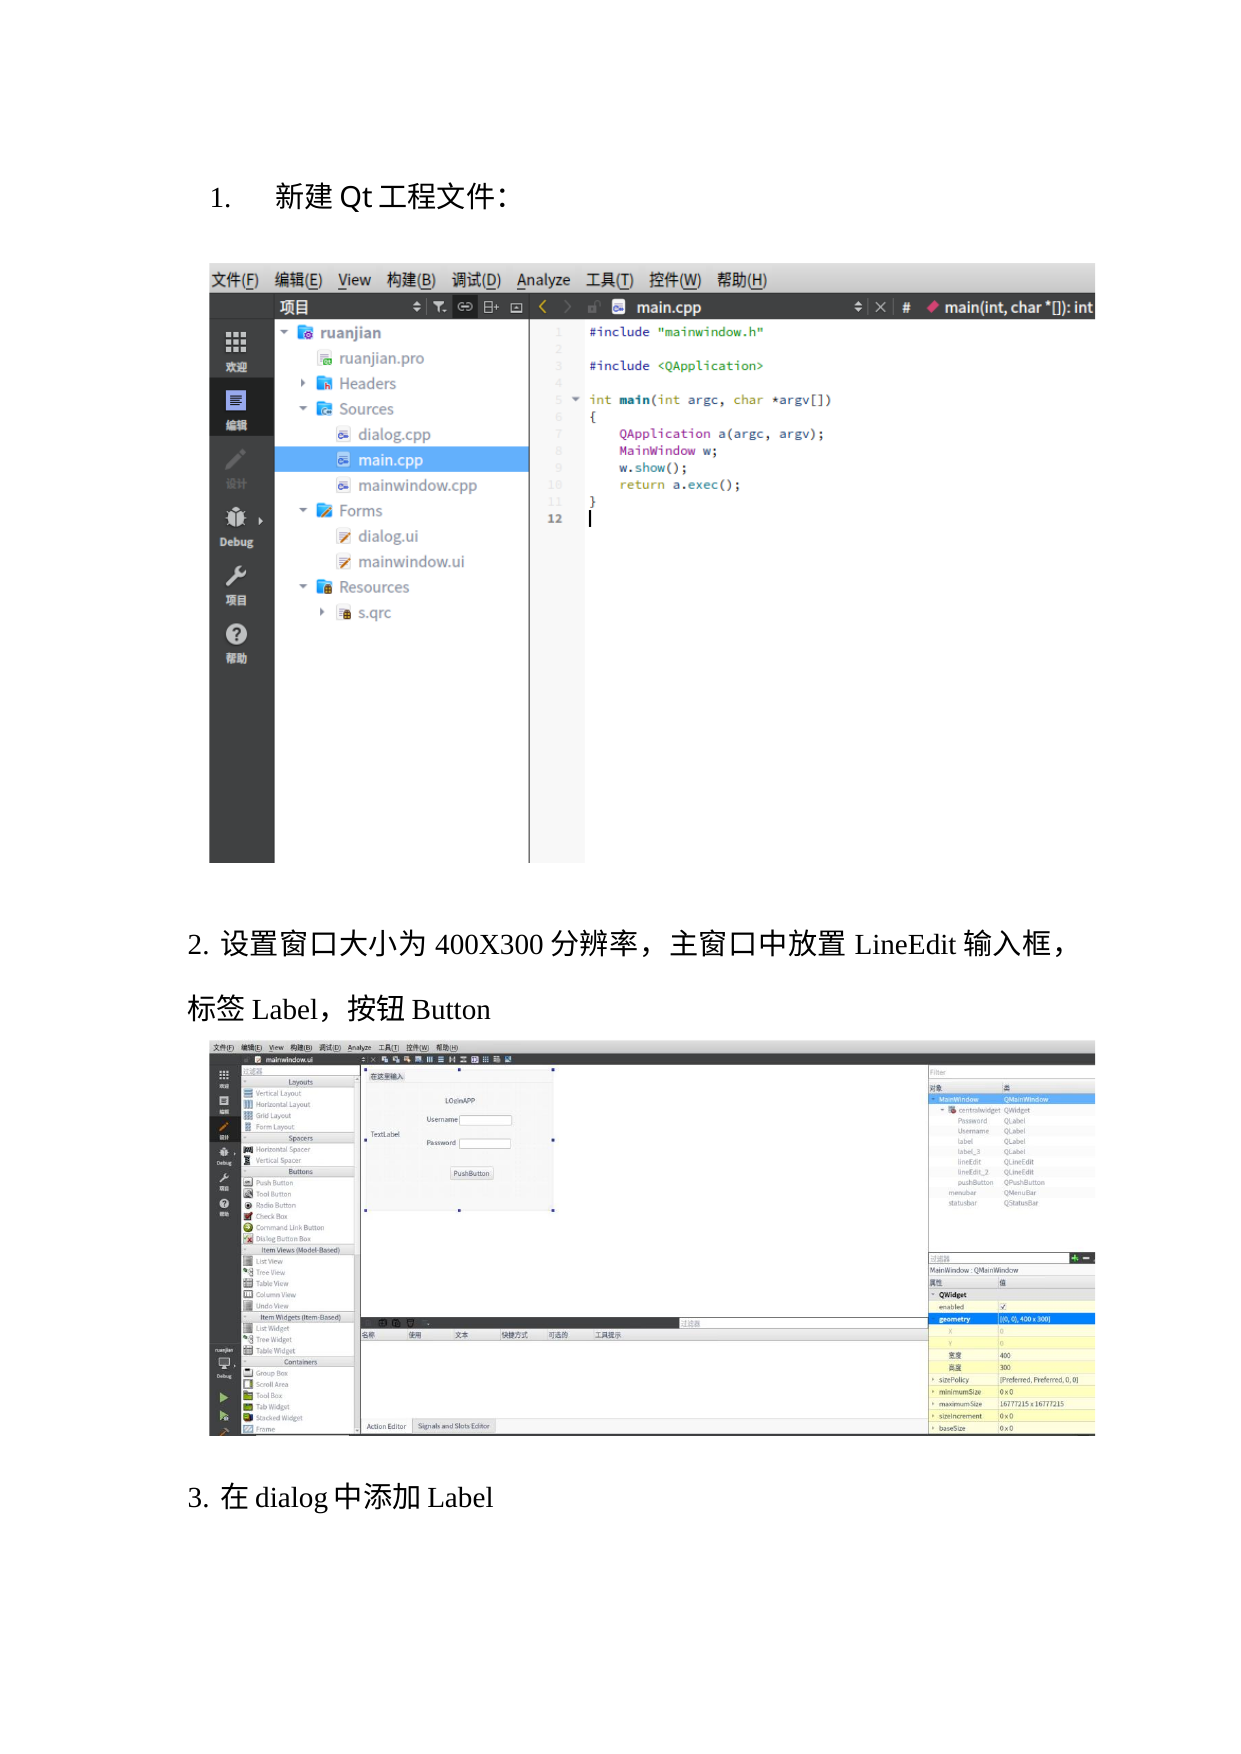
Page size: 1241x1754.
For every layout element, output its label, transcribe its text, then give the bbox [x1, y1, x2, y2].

list 设置窗口大小为400X300分辨率，主窗口中放置LineEdit输入框，标签Label，按钮Button [187, 909, 1053, 1039]
picture [209, 227, 1096, 863]
list 在dialog中添加Label [187, 1462, 1053, 1527]
list 新建Qt工程文件： [209, 162, 1053, 227]
picture [209, 1039, 1096, 1436]
